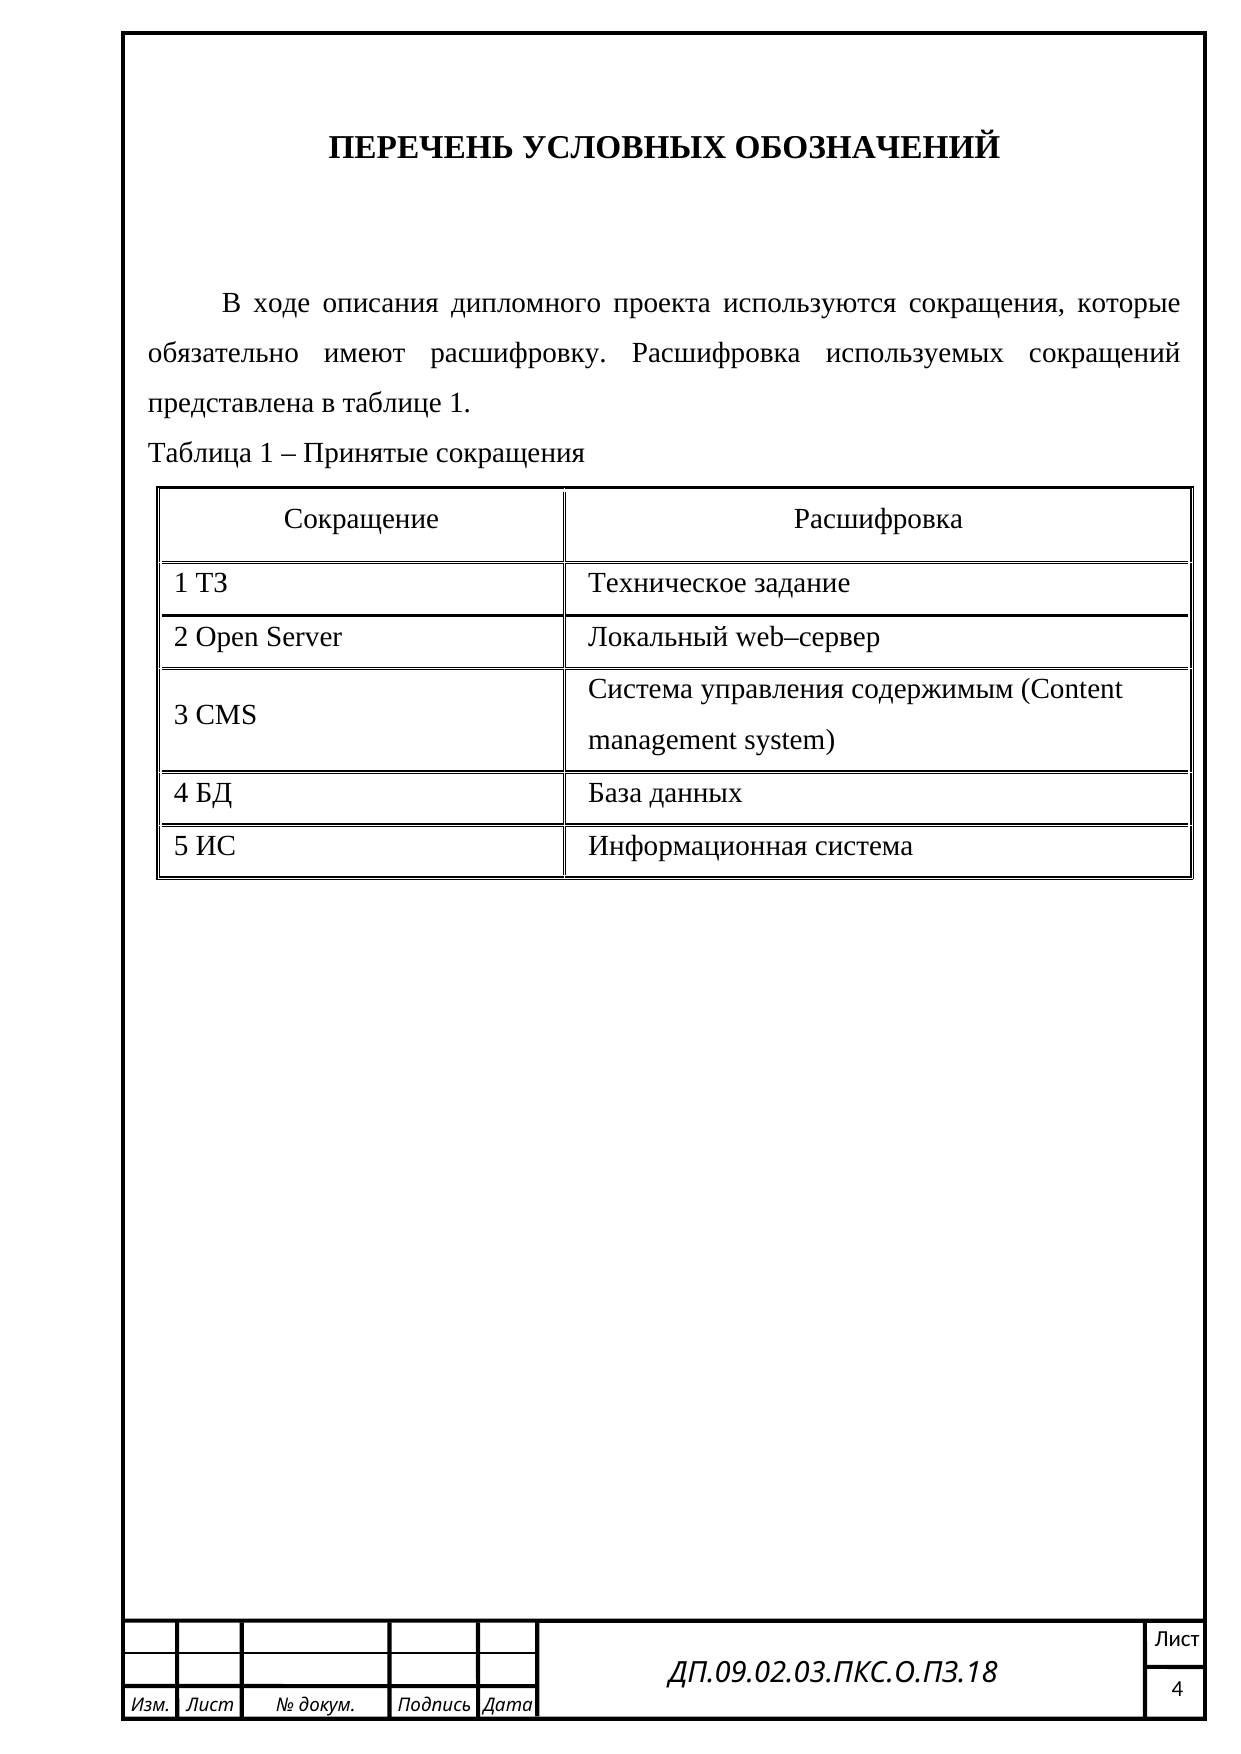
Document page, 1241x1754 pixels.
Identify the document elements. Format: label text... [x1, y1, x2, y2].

table_cell 5 ИС [160, 823, 565, 876]
table_cell Техническое задание [565, 561, 1192, 614]
table_cell База данных [566, 770, 1191, 823]
table_cell Система управления содержимым (Content management system) [565, 667, 1192, 770]
table_cell 1 ТЗ [158, 561, 565, 614]
table_cell Локальный web–сервер [566, 614, 1190, 667]
table_cell 3 CMS [158, 667, 565, 770]
table_cell 4 БД [160, 770, 563, 823]
table_header Сокращение [160, 489, 565, 561]
table_header Расшифровка [565, 489, 1190, 561]
subtitle ПЕРЕЧЕНЬ УСЛОВНЫХ ОБОЗНАЧЕНИЙ [148, 127, 1181, 165]
text В ходе описания дипломного проекта используются сокращения, которые обязательно имеют расшифровку. Расшифровка используемых сокращений представлена в таблице 1. [148, 285, 1181, 419]
table_cell Информационная система [565, 823, 1191, 876]
table_cell 2 Open Server [160, 614, 563, 667]
text Таблица 1 – Принятые сокращения [148, 436, 1181, 469]
